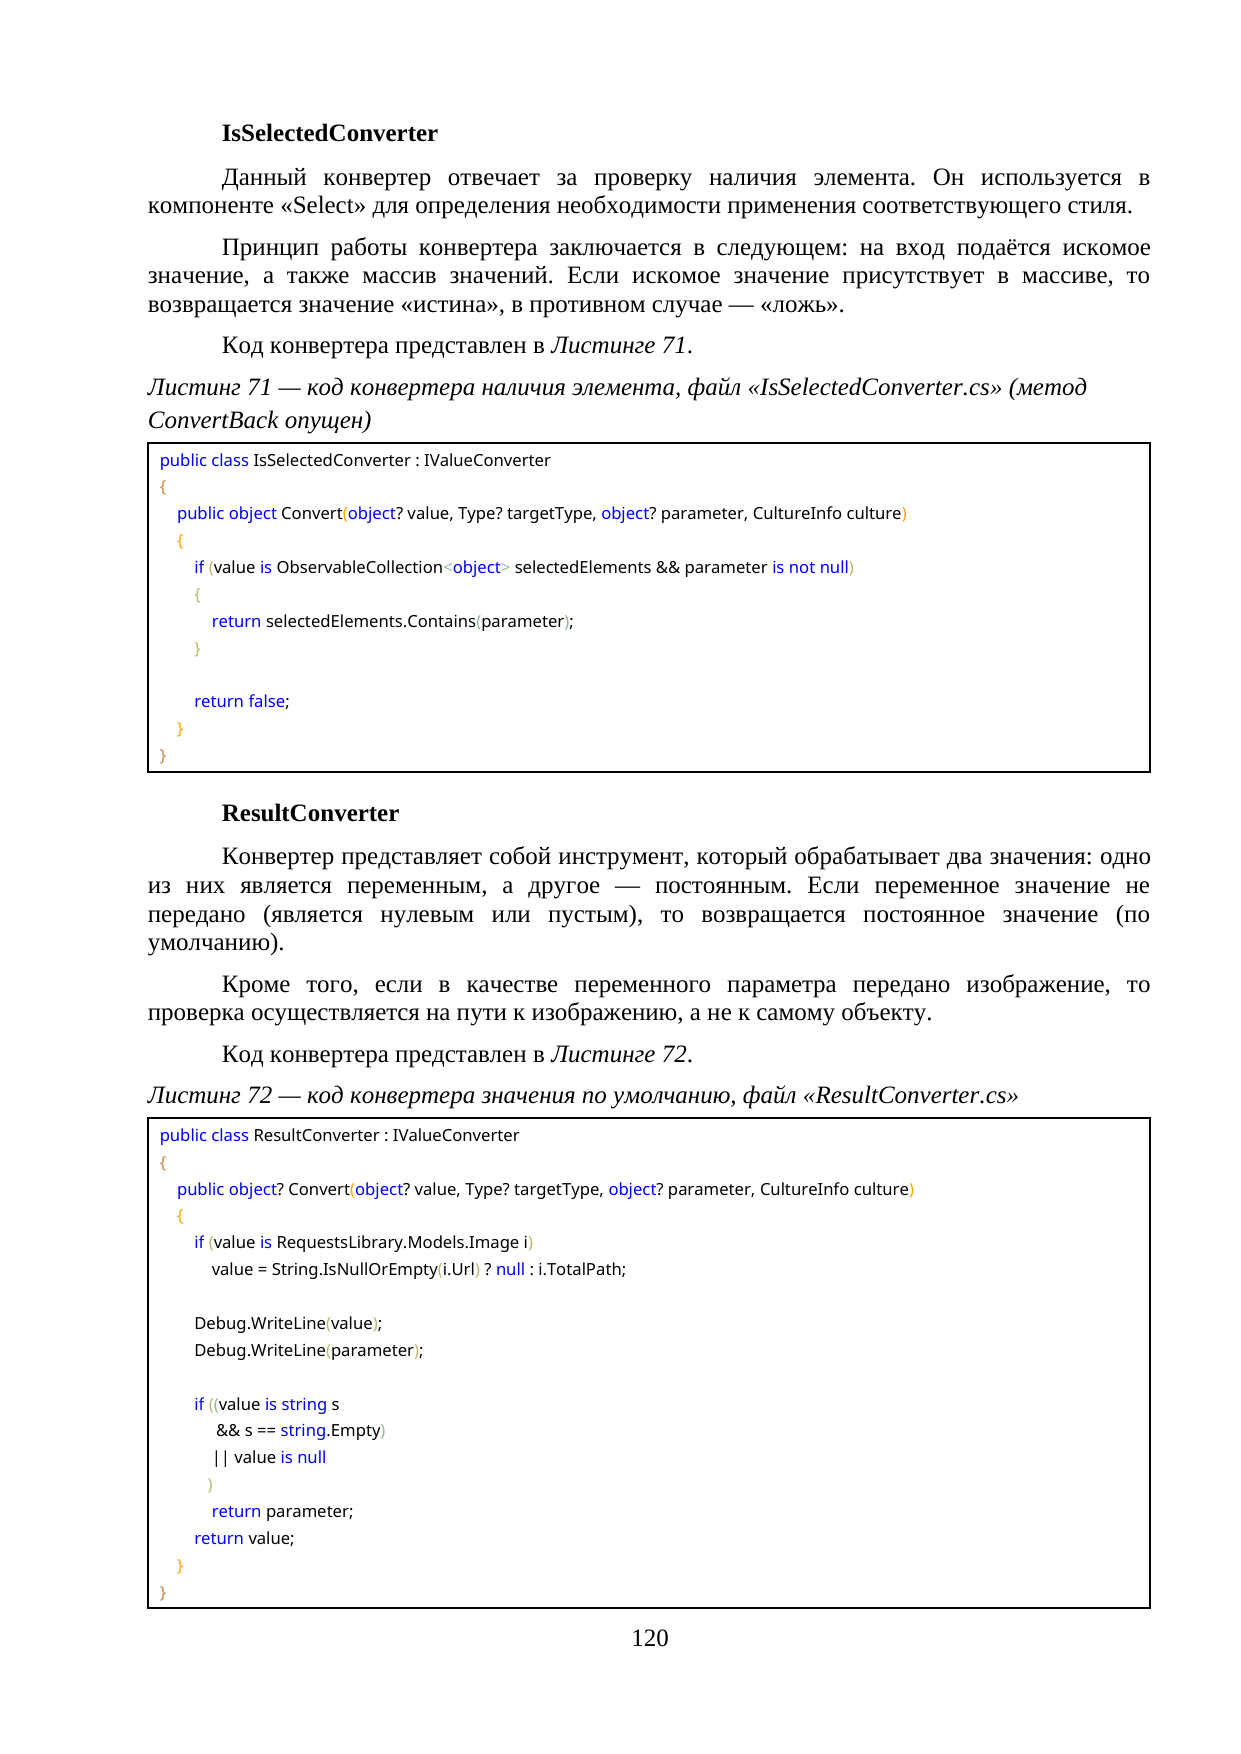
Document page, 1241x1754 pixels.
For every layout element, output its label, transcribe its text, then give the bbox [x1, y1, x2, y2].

list Листинг 71 — код конвертера наличия элемента, файл «IsSelectedConverter.cs» (метод ConvertBack опущен) [148, 372, 1152, 433]
list Листинг 72 — код конвертера значения по умолчанию, файл «ResultConverter.cs» [148, 1080, 1152, 1109]
text ResultConverter [148, 798, 1152, 826]
text Код конвертера представлен в Листинге 72. [148, 1039, 1152, 1067]
text Данный конвертер отвечает за проверку наличия элемента. Он используется в компоненте «Select» для определения необходимости применения соответствующего стиля. [148, 162, 1152, 219]
text Конвертер представляет собой инструмент, который обрабатывает два значения: одно из них является переменным, а другое — постоянным. Если переменное значение не передано (является нулевым или пустым), то возвращается постоянное значение (по умолчанию). [148, 841, 1152, 956]
text Кроме того, если в качестве переменного параметра передано изображение, то проверка осуществляется на пути к изображению, а не к самому объекту. [148, 969, 1152, 1026]
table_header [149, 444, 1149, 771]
text Принцип работы конвертера заключается в следующем: на вход подаётся искомое значение, а также массив значений. Если искомое значение присутствует в массиве, то возвращается значение «истина», в противном случае — «ложь». [148, 232, 1152, 318]
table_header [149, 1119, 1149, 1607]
text Код конвертера представлен в Листинге 71. [148, 330, 1152, 359]
text IsSelectedConverter [148, 118, 1152, 147]
